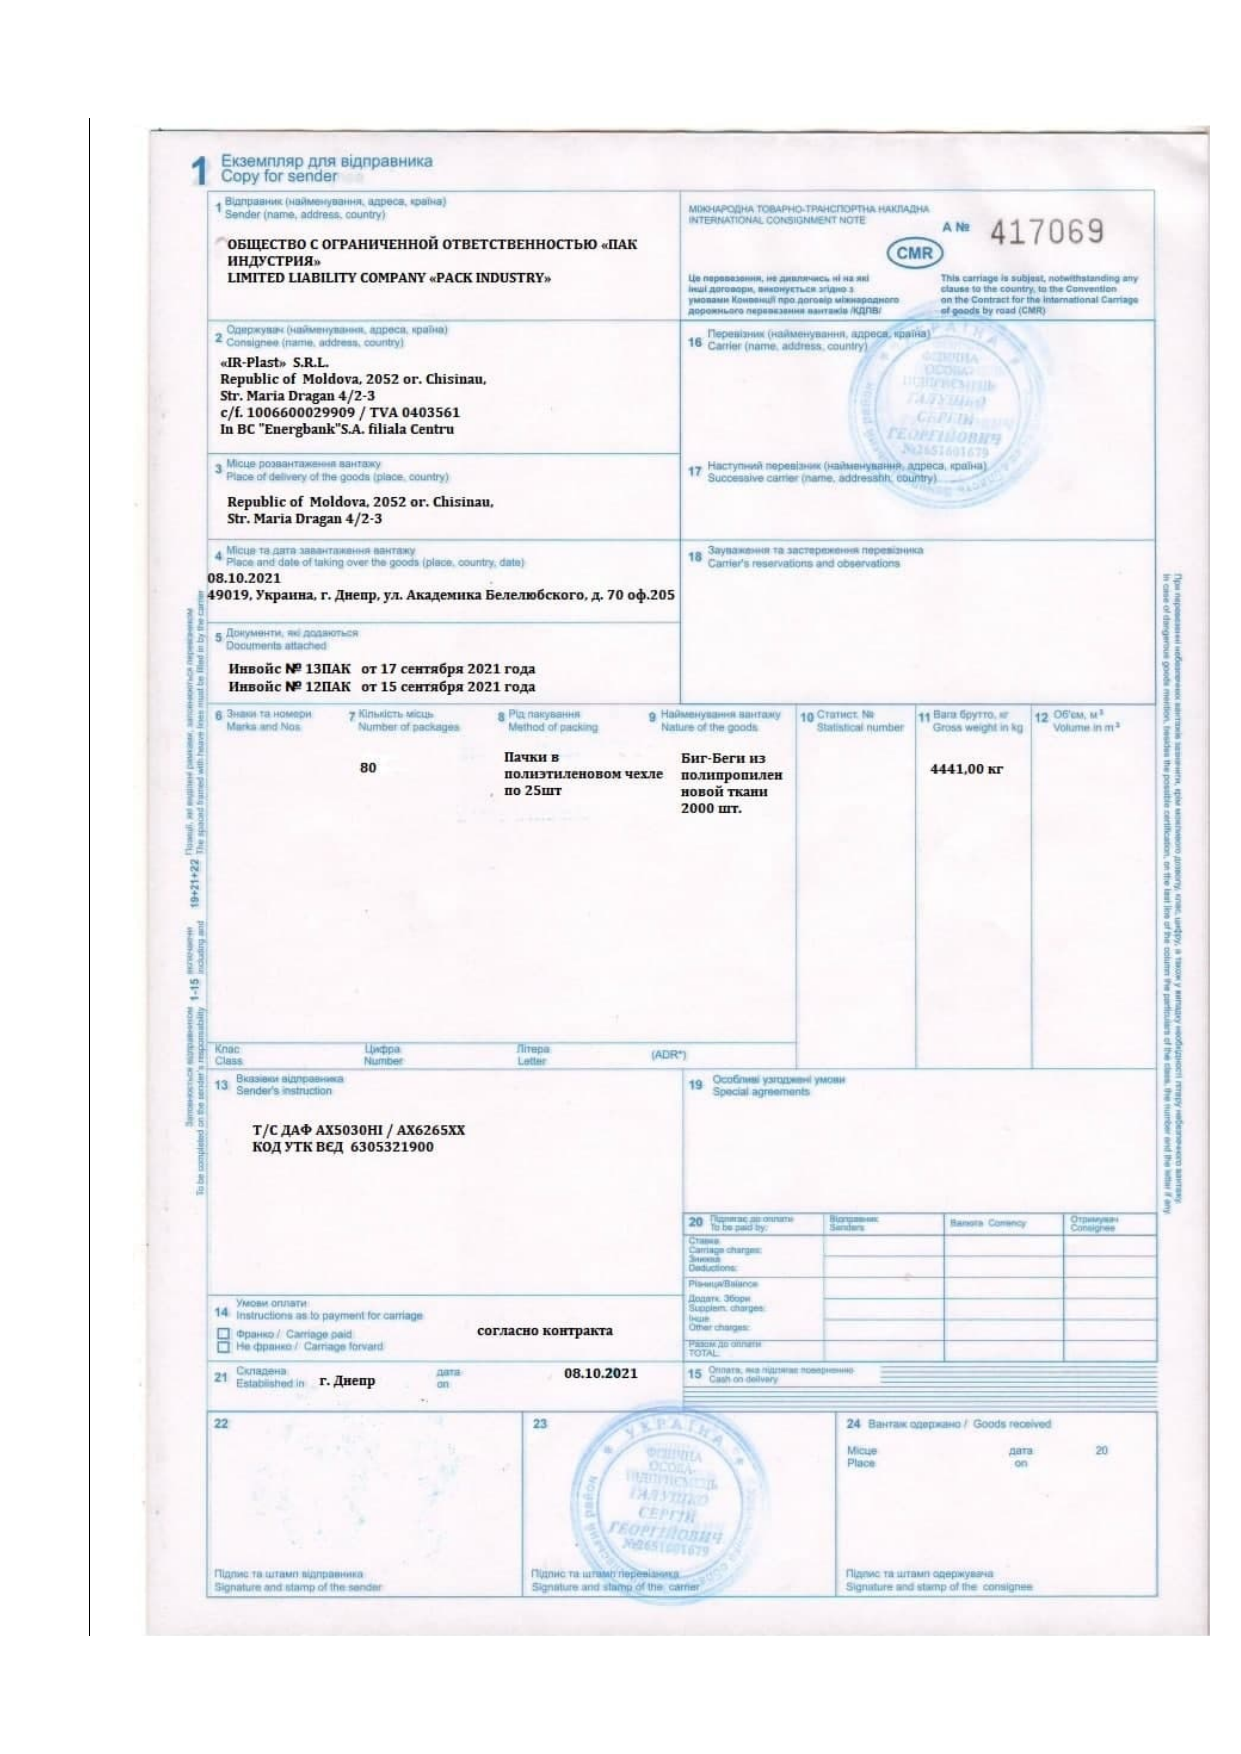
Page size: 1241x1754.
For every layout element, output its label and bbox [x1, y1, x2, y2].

picture [132, 118, 1210, 1636]
